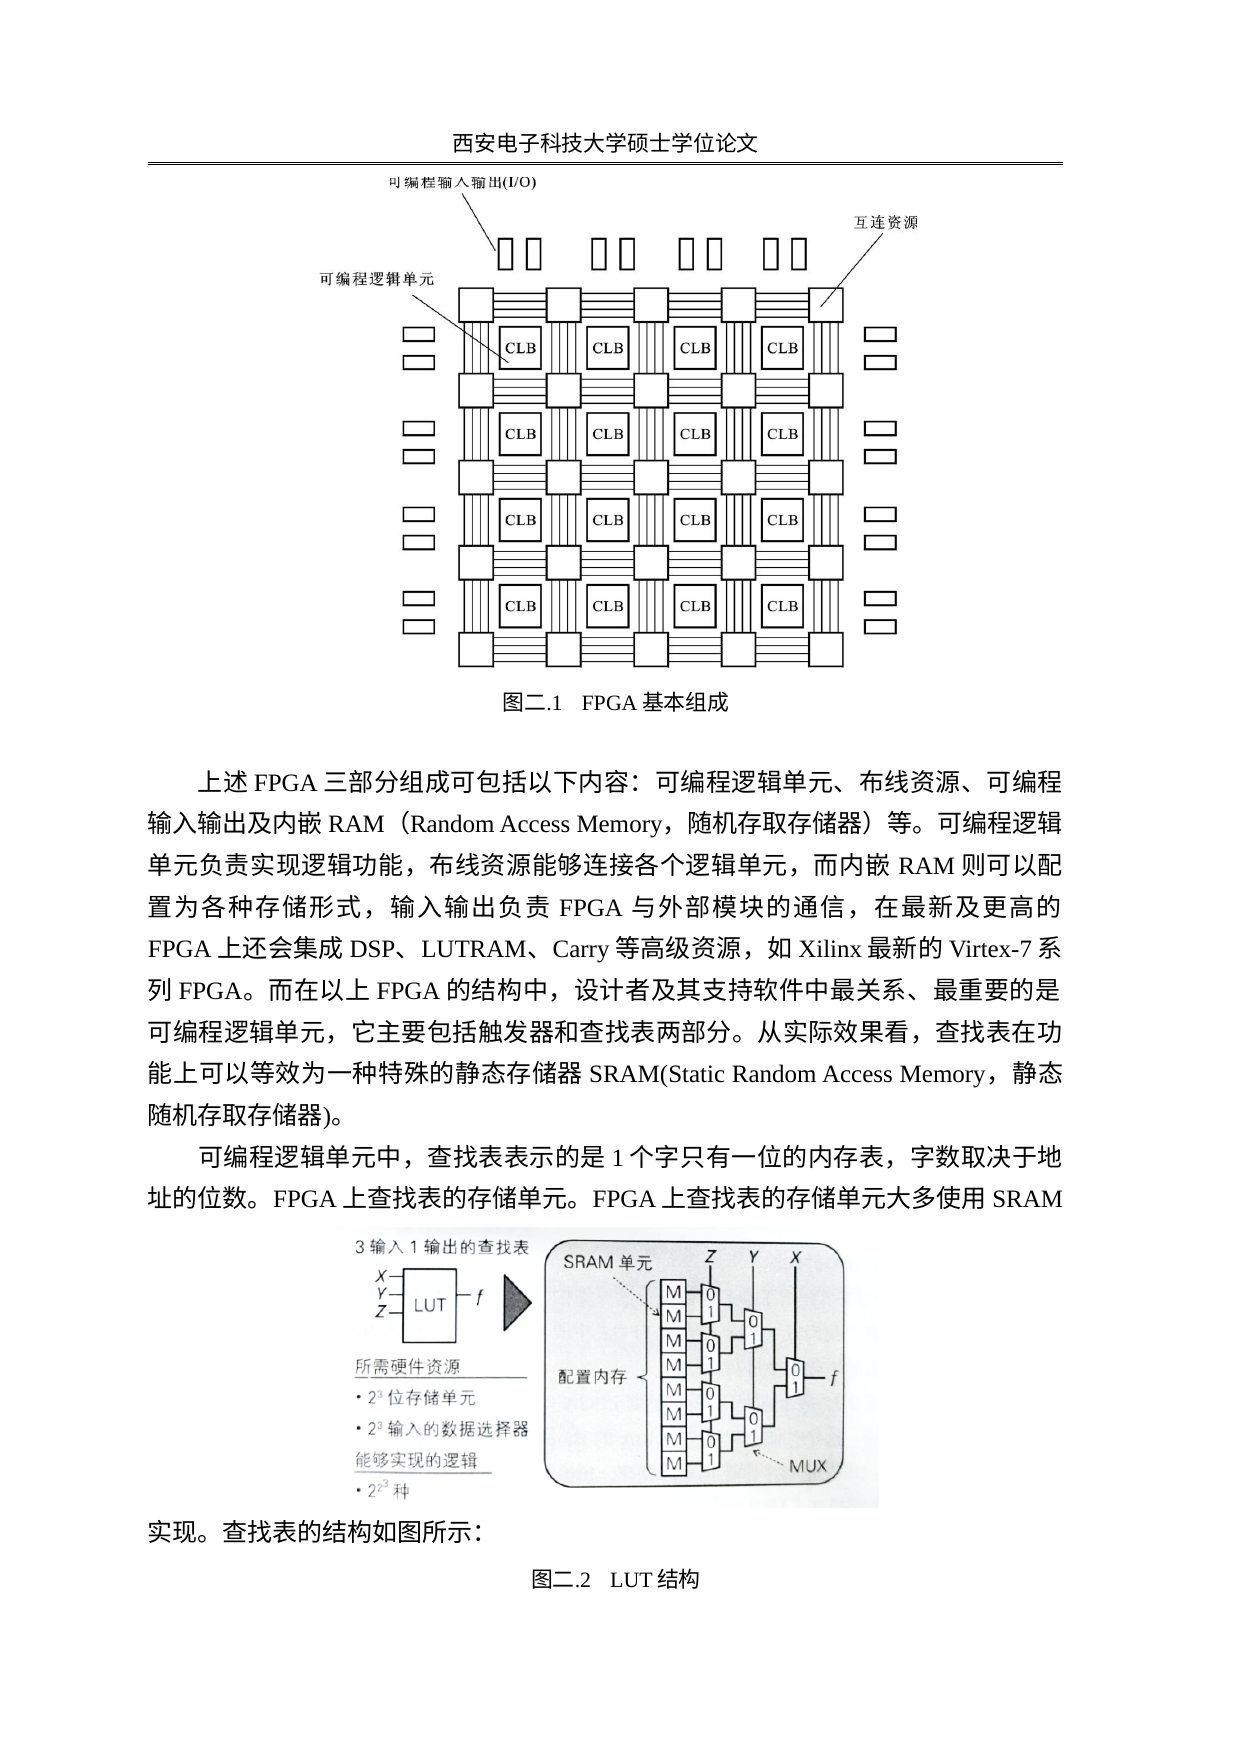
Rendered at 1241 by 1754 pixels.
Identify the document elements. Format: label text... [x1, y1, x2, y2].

picture [331, 1227, 879, 1508]
text LUT结构 [148, 1562, 1063, 1593]
text FPGA基本组成 [148, 685, 1063, 717]
text 上述FPGA三部分组成可包括以下内容：可编程逻辑单元、布线资源、可编程输入输出及内嵌RAM（Random Access Memory，随机存取存储器）等。可编程逻辑单元负责实现逻辑功能，布线资源能够连接各个逻辑单元，而内嵌RAM则可以配置为各种存储形式，输入输出负责FPGA 与外部模块的通信，在最新及更高的FPGA上还会集成DSP、LUTRAM、Carry等高级资源，如Xilinx最新的Virtex-7系列FPGA。而在以上FPGA的结构中，设计者及其支持软件中最关系、最重要的是可编程逻辑单元，它主要包括触发器和查找表两部分。从实际效果看，查找表在功能上可以等效为一种特殊的静态存储器SRAM(Static Random Access Memory，静态随机存取存储器)。 [148, 758, 1063, 1133]
picture [318, 177, 918, 673]
